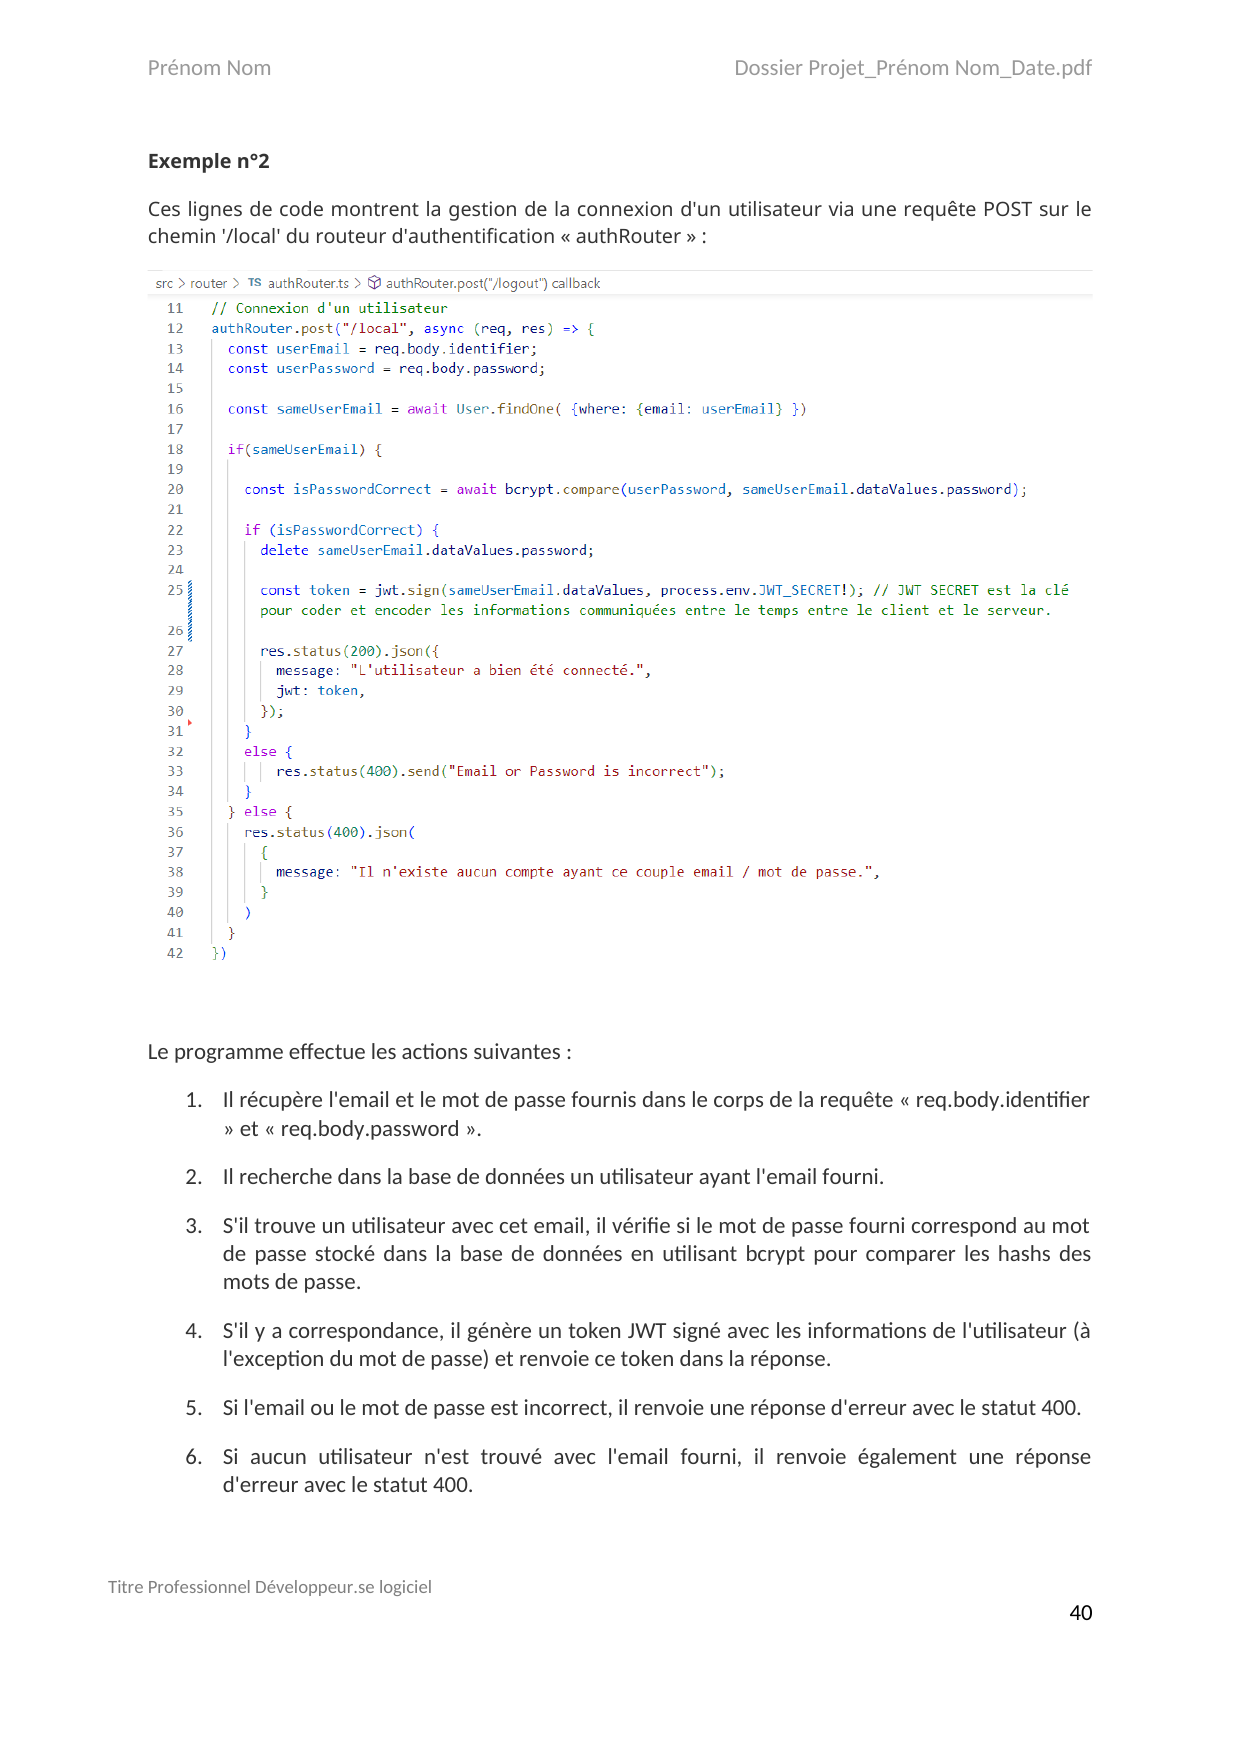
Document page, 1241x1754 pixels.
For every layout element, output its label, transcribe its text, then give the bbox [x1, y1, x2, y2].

text Ces lignes de code montrent la gestion de la connexion d'un utilisateur via une requête POST sur le chemin '/local' du routeur d'authentification « authRouter » : [148, 195, 1093, 249]
list Il récupère l'email et le mot de passe fournis dans le corps de la requête « req.body.identifier » et « req.body.password ». [185, 1086, 1093, 1142]
text Le programme effectue les actions suivantes : [148, 1037, 1093, 1065]
picture [147, 270, 1093, 967]
text Exemple n°2 [148, 148, 1093, 174]
list Si l'email ou le mot de passe est incorrect, il renvoie une réponse d'erreur avec le statut 400. [185, 1393, 1093, 1421]
list S'il trouve un utilisateur avec cet email, il vérifie si le mot de passe fourni correspond au mot de passe stocké dans la base de données en utilisant bcrypt pour comparer les hashs des mots de passe. [185, 1211, 1093, 1295]
list Il recherche dans la base de données un utilisateur ayant l'email fourni. [185, 1162, 1093, 1191]
list Si aucun utilisateur n'est trouvé avec l'email fourni, il renvoie également une réponse d'erreur avec le statut 400. [185, 1442, 1093, 1498]
list S'il y a correspondance, il génère un token JWT signé avec les informations de l'utilisateur (à l'exception du mot de passe) et renvoie ce token dans la réponse. [185, 1316, 1093, 1372]
